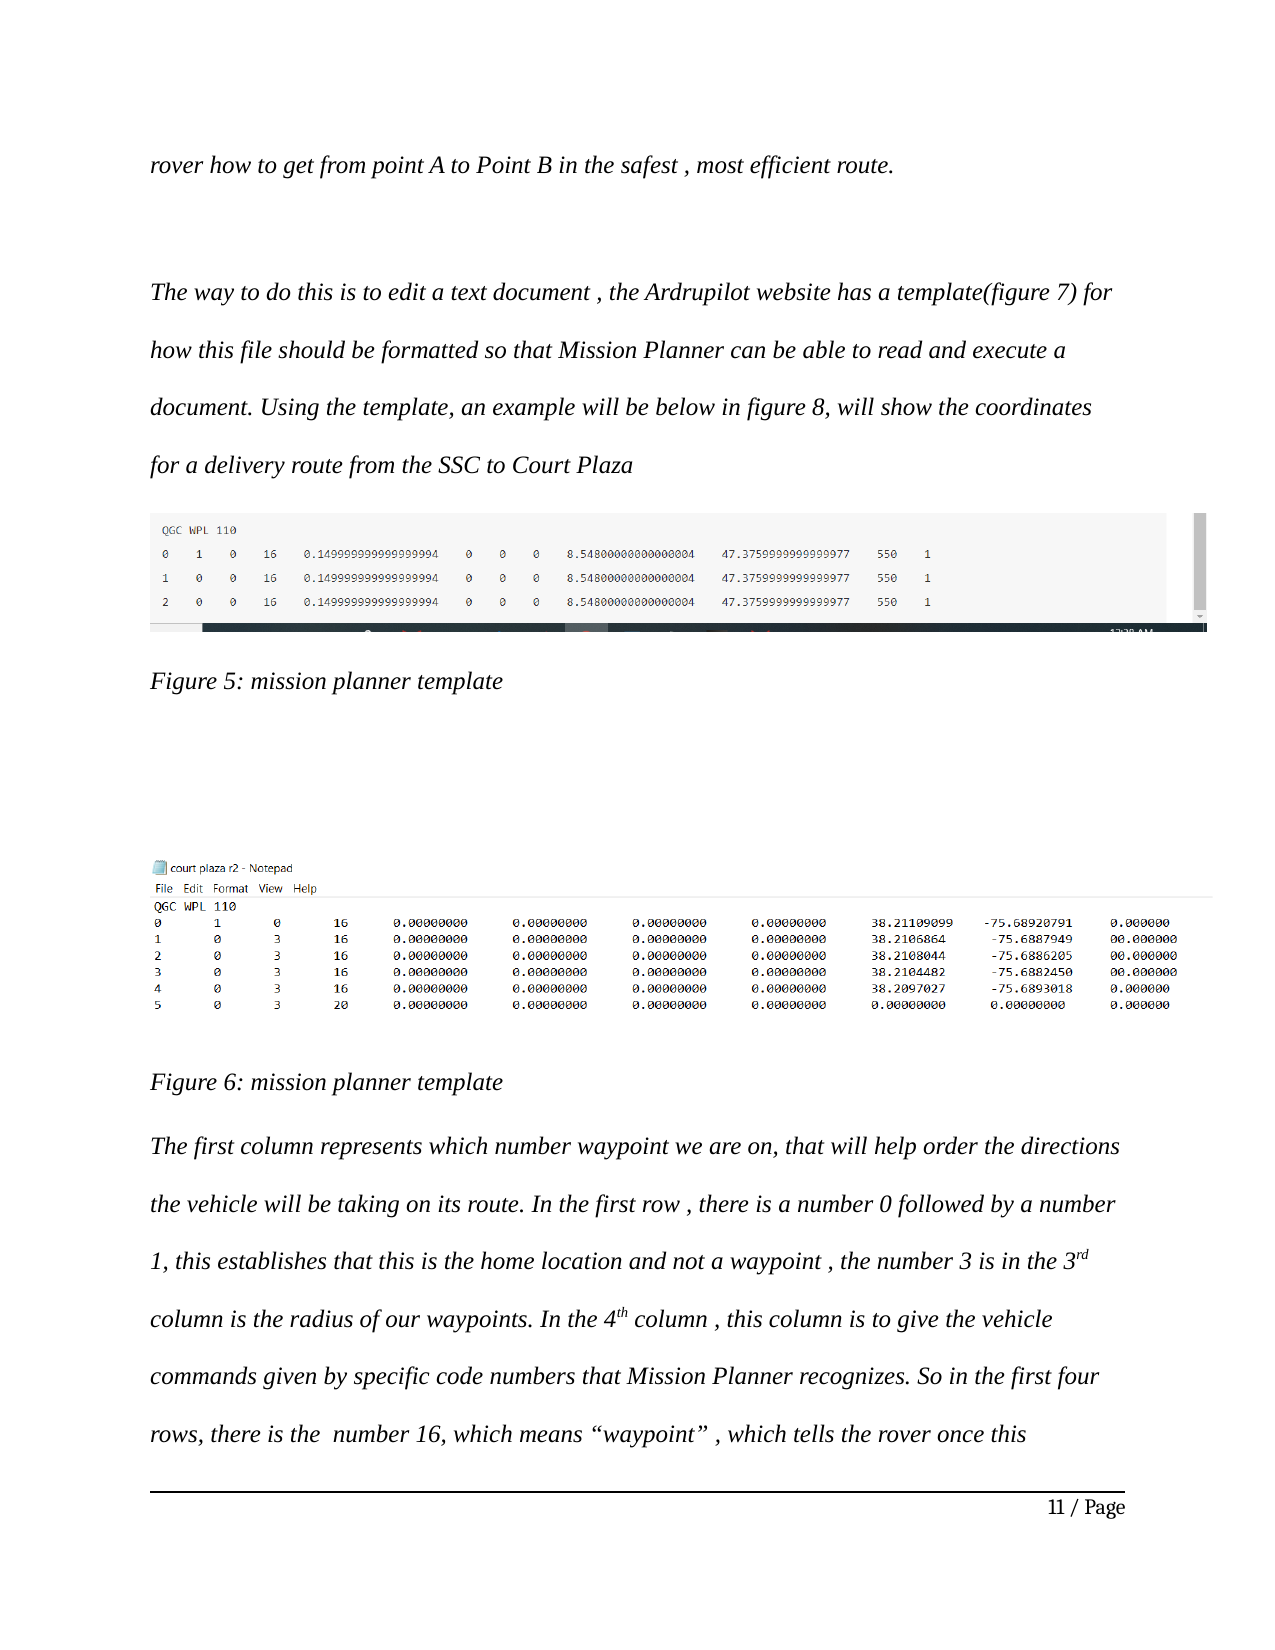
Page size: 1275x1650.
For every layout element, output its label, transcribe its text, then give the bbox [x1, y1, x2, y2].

picture [150, 513, 1207, 632]
picture [150, 857, 1213, 1039]
text Figure 5: mission planner template [150, 666, 1125, 695]
text Figure 6: mission planner template [150, 1039, 1125, 1096]
text The way to do this is to edit a text document , the Ardrupilot website has a template(figure 7) for how this file should be formatted so that Mission Planner can be able to read and execute a document. Using the template, an example will be below in figure 8, will show the coordinates for a delivery route from the SSC to Court Plaza [150, 277, 1125, 479]
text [150, 1131, 1125, 1447]
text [150, 150, 1125, 179]
